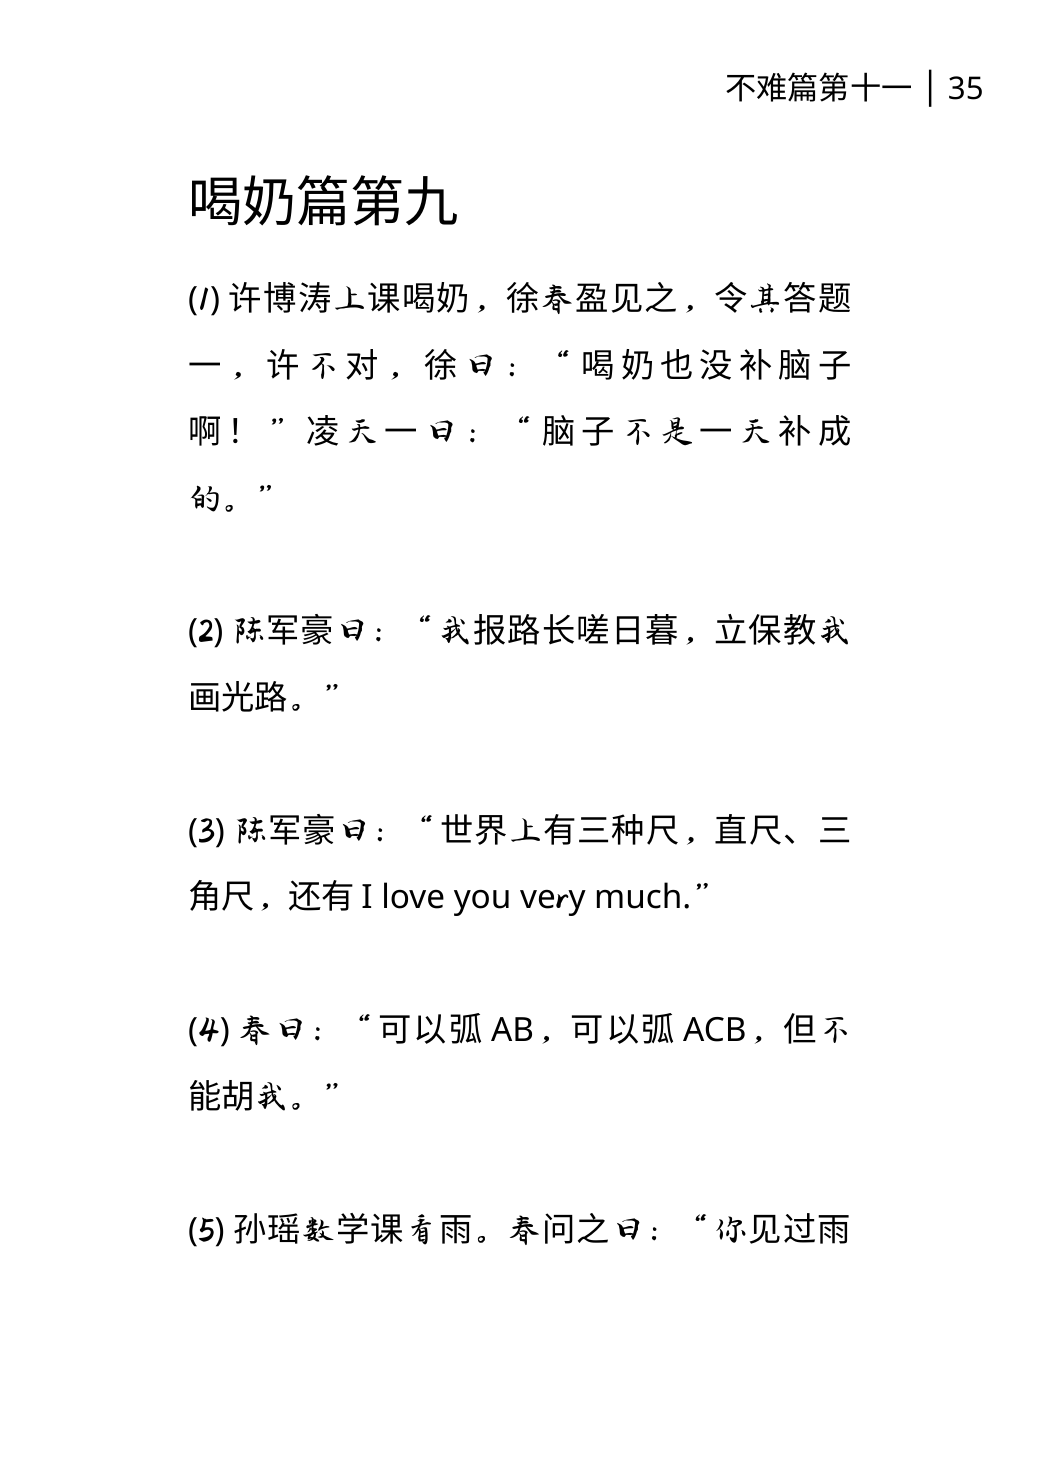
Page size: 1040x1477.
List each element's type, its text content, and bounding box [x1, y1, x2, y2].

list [188, 1197, 852, 1263]
text 喝奶篇第九 [188, 166, 852, 233]
list 陈军豪曰：“我报路长嗟日暮，立保教我画光路。” [188, 599, 852, 732]
list 许博涛上课喝奶，徐春盈见之，令其答题一，许不对，徐曰：“喝奶也没补脑子啊！”凌天一曰：“脑子不是一天补成的。” [188, 266, 852, 532]
list 陈军豪曰：“世界上有三种尺，直尺、三角尺，还有I love you very much.” [188, 798, 852, 931]
list 春曰：“可以弧AB，可以弧ACB，但不能胡我。” [188, 997, 852, 1130]
